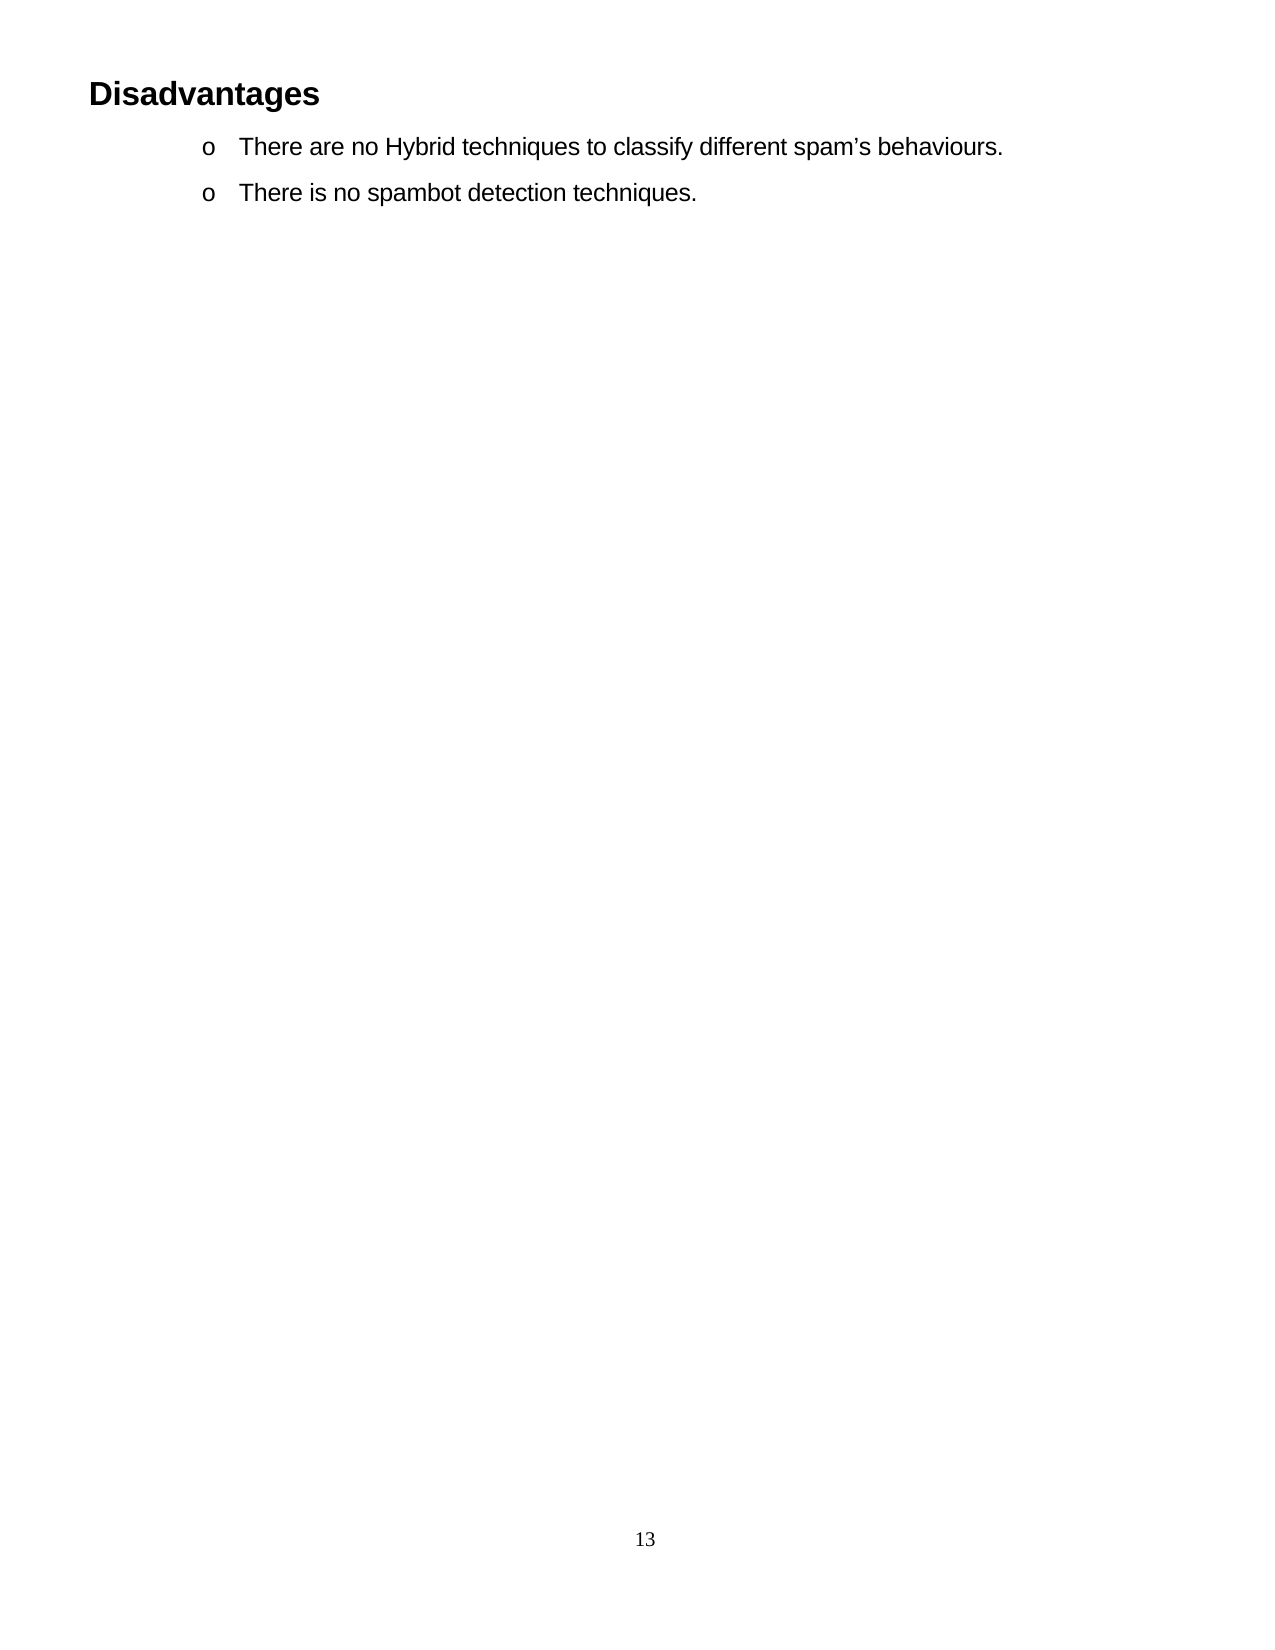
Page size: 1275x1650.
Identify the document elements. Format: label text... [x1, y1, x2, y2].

list There is no spambot detection techniques. [201, 178, 1201, 209]
list There are no Hybrid techniques to classify different spam’s behaviours. [201, 131, 1201, 162]
text Disadvantages [89, 74, 1201, 112]
